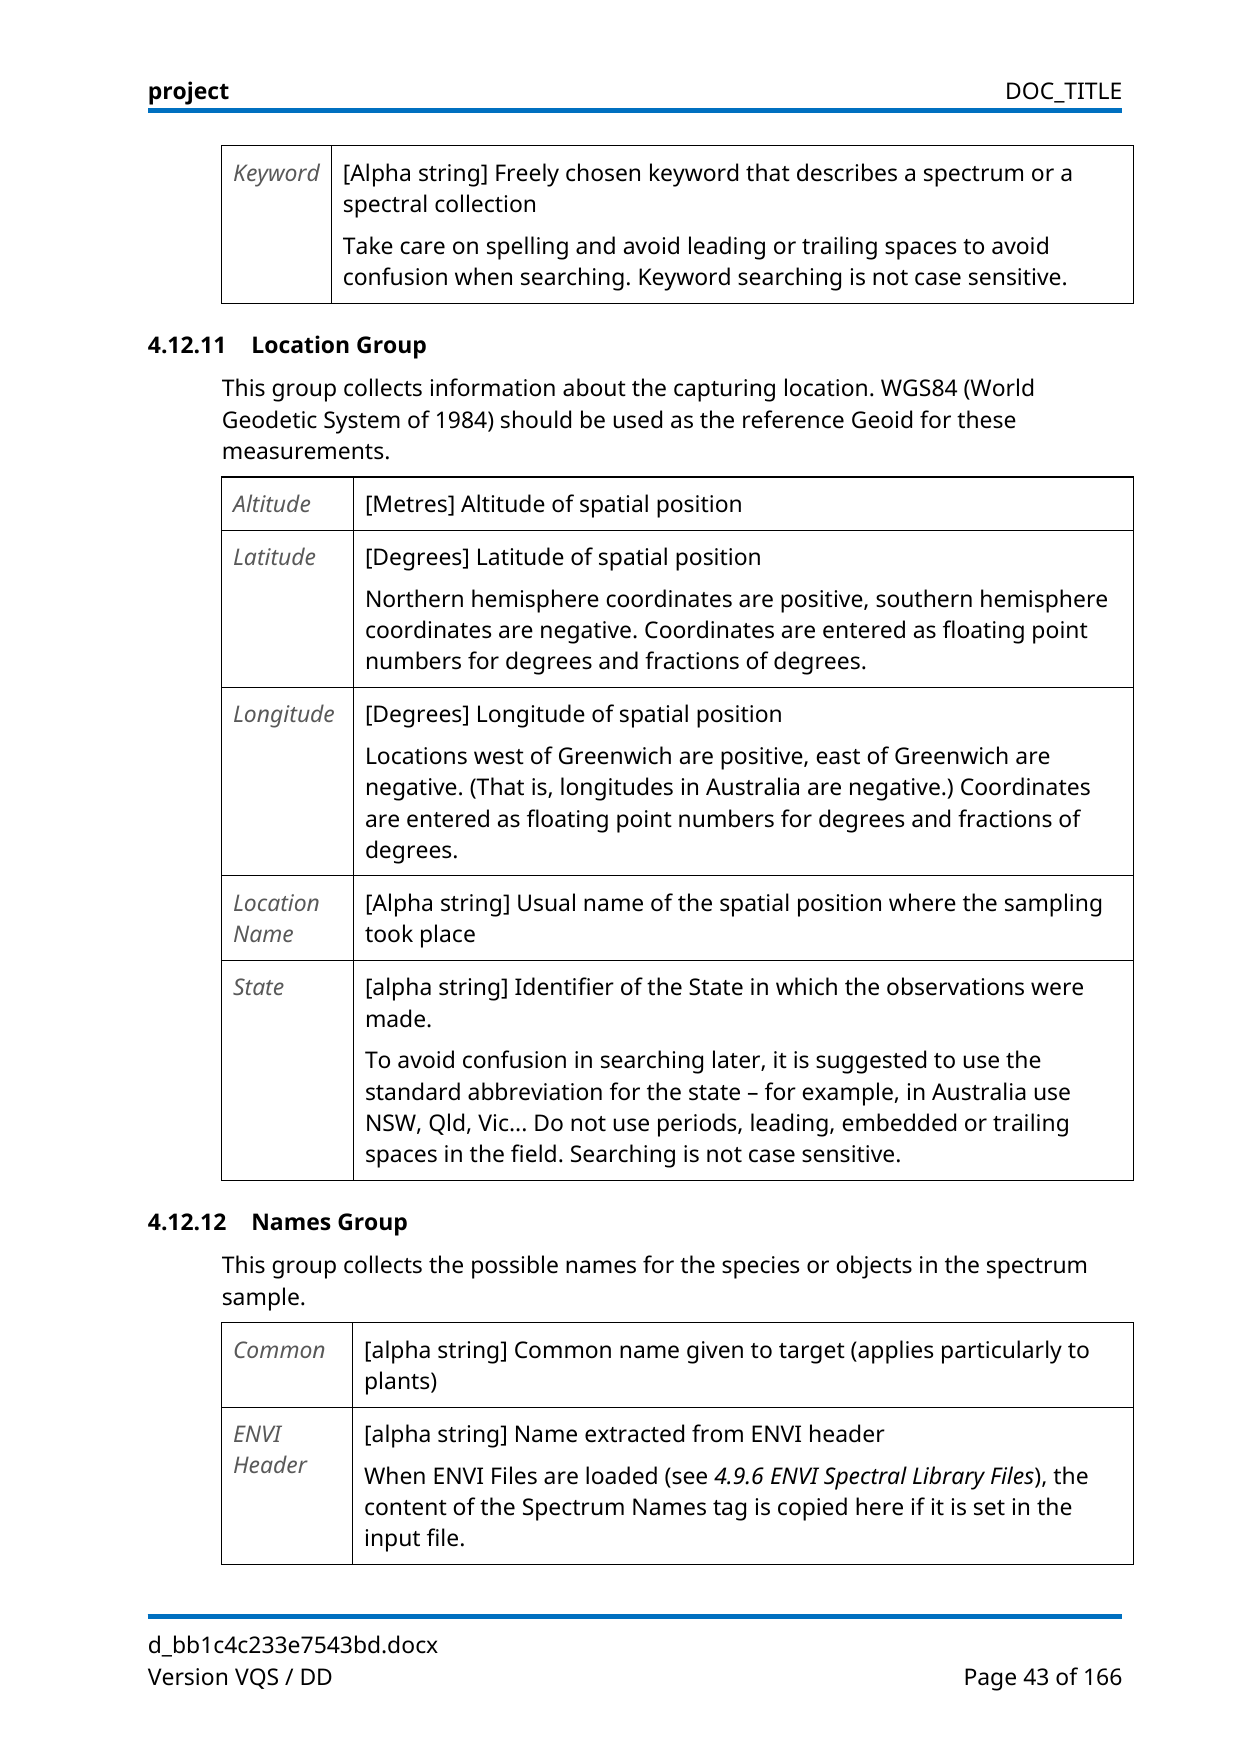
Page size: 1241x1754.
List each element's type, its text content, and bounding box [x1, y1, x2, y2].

subtitle Names Group [148, 1206, 1122, 1237]
table_cell ENVI Header [222, 1408, 352, 1564]
table_cell [alpha string] Name extracted from ENVI header When ENVI Files are loaded (see ), the content of the Spectrum Names tag is copied here if it is set [353, 1408, 1133, 1564]
table_header [Metres] Altitude of spatial position [354, 478, 1133, 529]
table_cell Location Name [222, 876, 353, 960]
table_header Keyword [222, 146, 331, 302]
table_cell Latitude [222, 531, 353, 687]
table_header [alpha string] Common name given to target (applies particularly to plants) [353, 1323, 1133, 1407]
table_header Common [222, 1323, 352, 1407]
table_cell State [222, 961, 353, 1179]
table_cell [alpha string] Identifier of – , in Australia use NSW not . [354, 961, 1133, 1179]
text This group collects information about the capturing location. WGS84 (World Geodetic System of 1984) should be used as the reference Geoid for these measurements. [222, 372, 1122, 466]
subtitle Location Group [148, 328, 1122, 360]
table_cell [Degrees] Latitude of spatial position Northern hemisphere coordinates are positive, southern hemisphere coordinates are negative. Coordinates are entered as floating point numbers for degrees and fractions of degrees. [354, 531, 1133, 687]
table_cell [Alpha string] Usual name of the spatial position where the sampling took place [354, 876, 1133, 960]
text This group collects the possible names for the species or objects in the spectrum sample. [222, 1249, 1122, 1312]
table_header [Alpha string] Freely chosen keyword that describes a spectrum or a spectral collection searching is [332, 146, 1133, 302]
table_cell [Degrees] Longitude of spatial position Locations west of Greenwich are positive, east of Greenwich are negative. (That is, longitudes in Australia are negative.) Coordinates are entered as floating point numbers for degrees and fractions of degrees. [354, 688, 1133, 875]
table_cell Longitude [222, 688, 353, 875]
table_header Altitude [222, 478, 353, 529]
